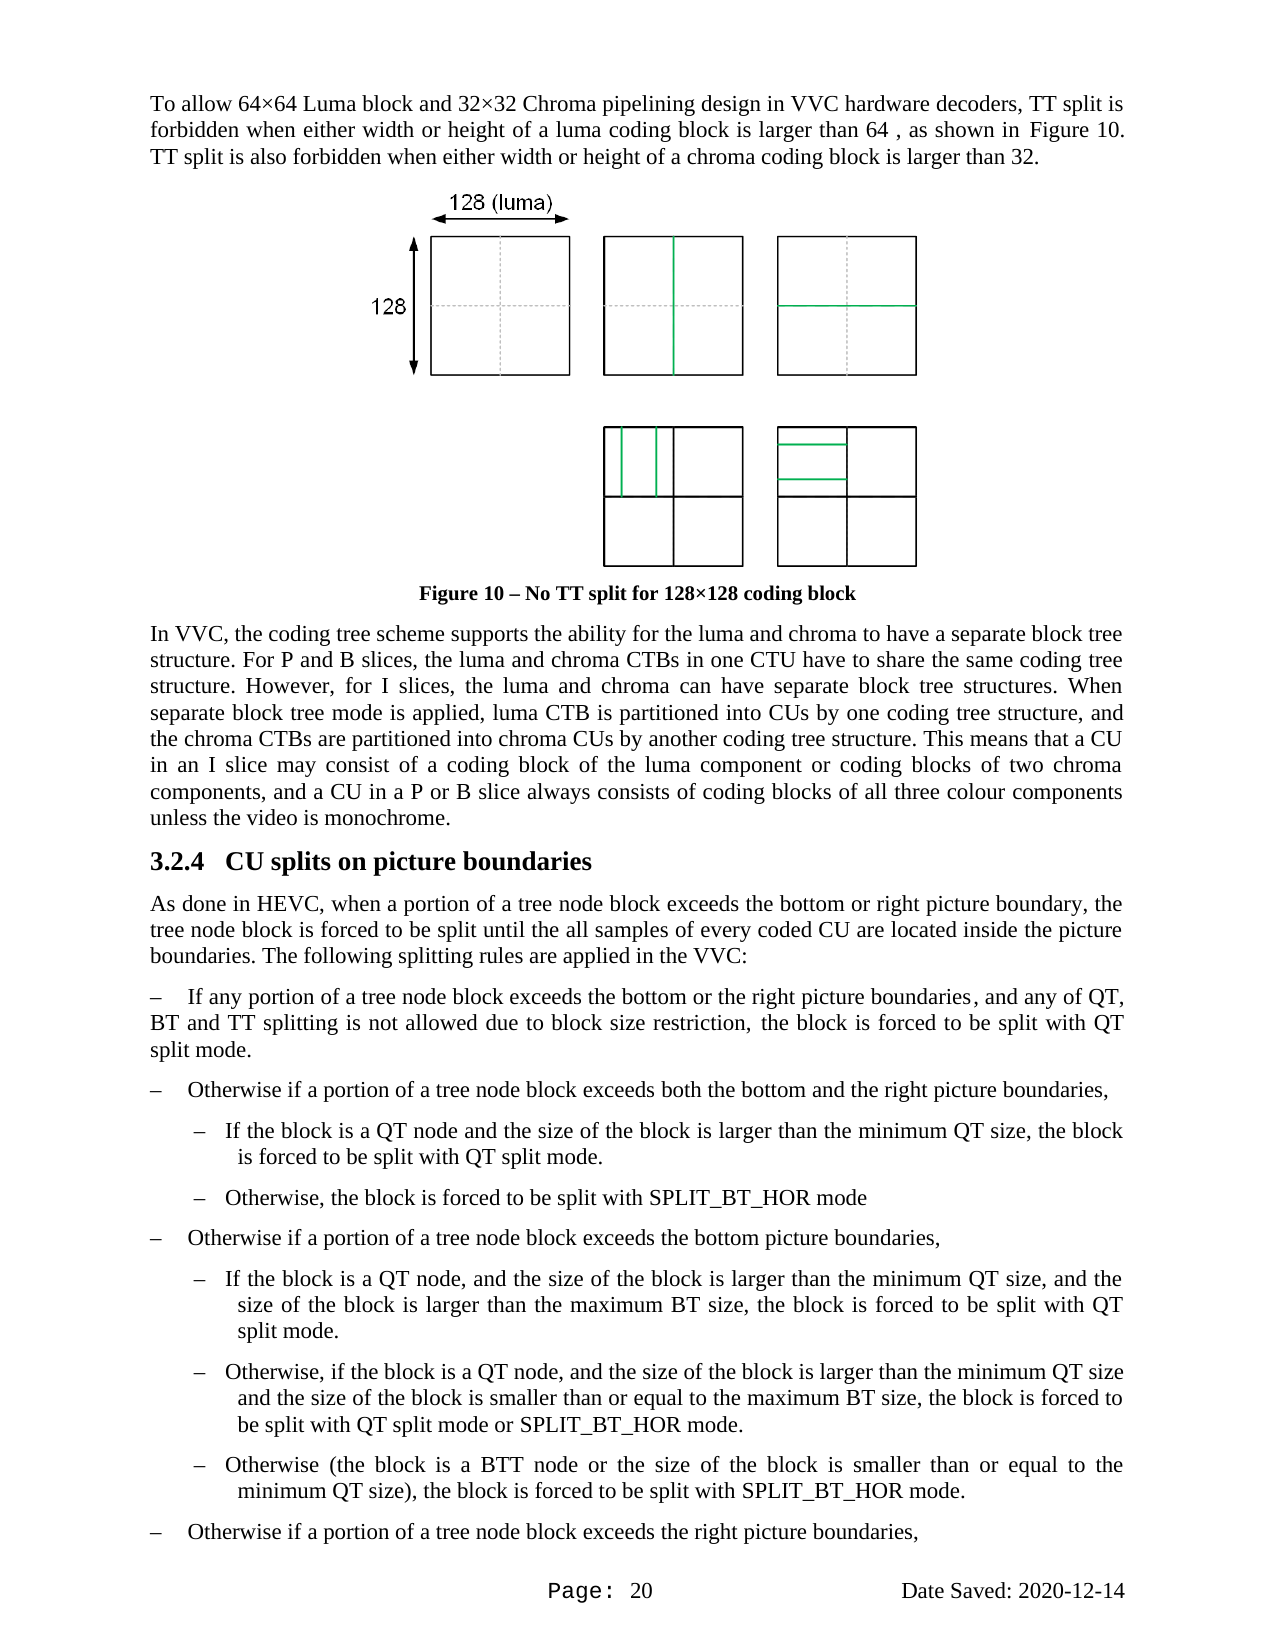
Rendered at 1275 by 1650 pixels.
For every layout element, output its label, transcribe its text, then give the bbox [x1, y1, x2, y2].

text – Otherwise if a portion of a tree node block exceeds the right picture boundaries, [150, 1518, 1125, 1544]
text Figure 10 – No TT split for 128×128 coding block [150, 581, 1125, 605]
list If the block is a QT node and the size of the block is larger than the minimum QT size, the block is forced to be split with QT split mode. [194, 1117, 1125, 1169]
picture [357, 183, 918, 568]
text To allow 64×64 Luma block and 32×32 Chroma pipelining design in VVC hardware decoders, TT split is forbidden when either width or height of a luma coding block is larger than 64 , as shown in Figure 10. TT split is also forbidden when either width or height of a chroma coding block is larger than 32. [150, 90, 1125, 169]
text – If any portion of a tree node block exceeds the bottom or the right picture boundaries, and any of QT, BT and TT splitting is not allowed due to block size restriction, the block is forced to be split with QT split mode. [150, 983, 1125, 1062]
list Otherwise, the block is forced to be split with SPLIT_BT_HOR mode [194, 1184, 1125, 1210]
text In VVC, the coding tree scheme supports the ability for the luma and chroma to have a separate block tree structure. For P and B slices, the luma and chroma CTBs in one CTU have to share the same coding tree structure. However, for I slices, the luma and chroma can have separate block tree structures. When separate block tree mode is applied, luma CTB is partitioned into CUs by one coding tree structure, and the chroma CTBs are partitioned into chroma CUs by another coding tree structure. This means that a CU in an I slice may consist of a coding block of the luma component or coding blocks of two chroma components, and a CU in a P or B slice always consists of coding blocks of all three colour components unless the video is monochrome. [150, 619, 1125, 830]
text As done in HEVC, when a portion of a tree node block exceeds the bottom or right picture boundary, the tree node block is forced to be split until the all samples of every coded CU are located inside the picture boundaries. The following splitting rules are applied in the VVC: [150, 890, 1125, 969]
text – Otherwise if a portion of a tree node block exceeds the bottom picture boundaries, [150, 1224, 1125, 1251]
subtitle CU splits on picture boundaries [150, 844, 1125, 876]
text – Otherwise if a portion of a tree node block exceeds both the bottom and the right picture boundaries, [150, 1076, 1125, 1103]
list Otherwise (the block is a BTT node or the size of the block is smaller than or equal to the minimum QT size), the block is forced to be split with SPLIT_BT_HOR mode. [194, 1451, 1125, 1504]
list Otherwise, if the block is a QT node, and the size of the block is larger than the minimum QT size and the size of the block is smaller than or equal to the maximum BT size, the block is forced to be split with QT split mode or SPLIT_BT_HOR mode. [194, 1358, 1125, 1437]
